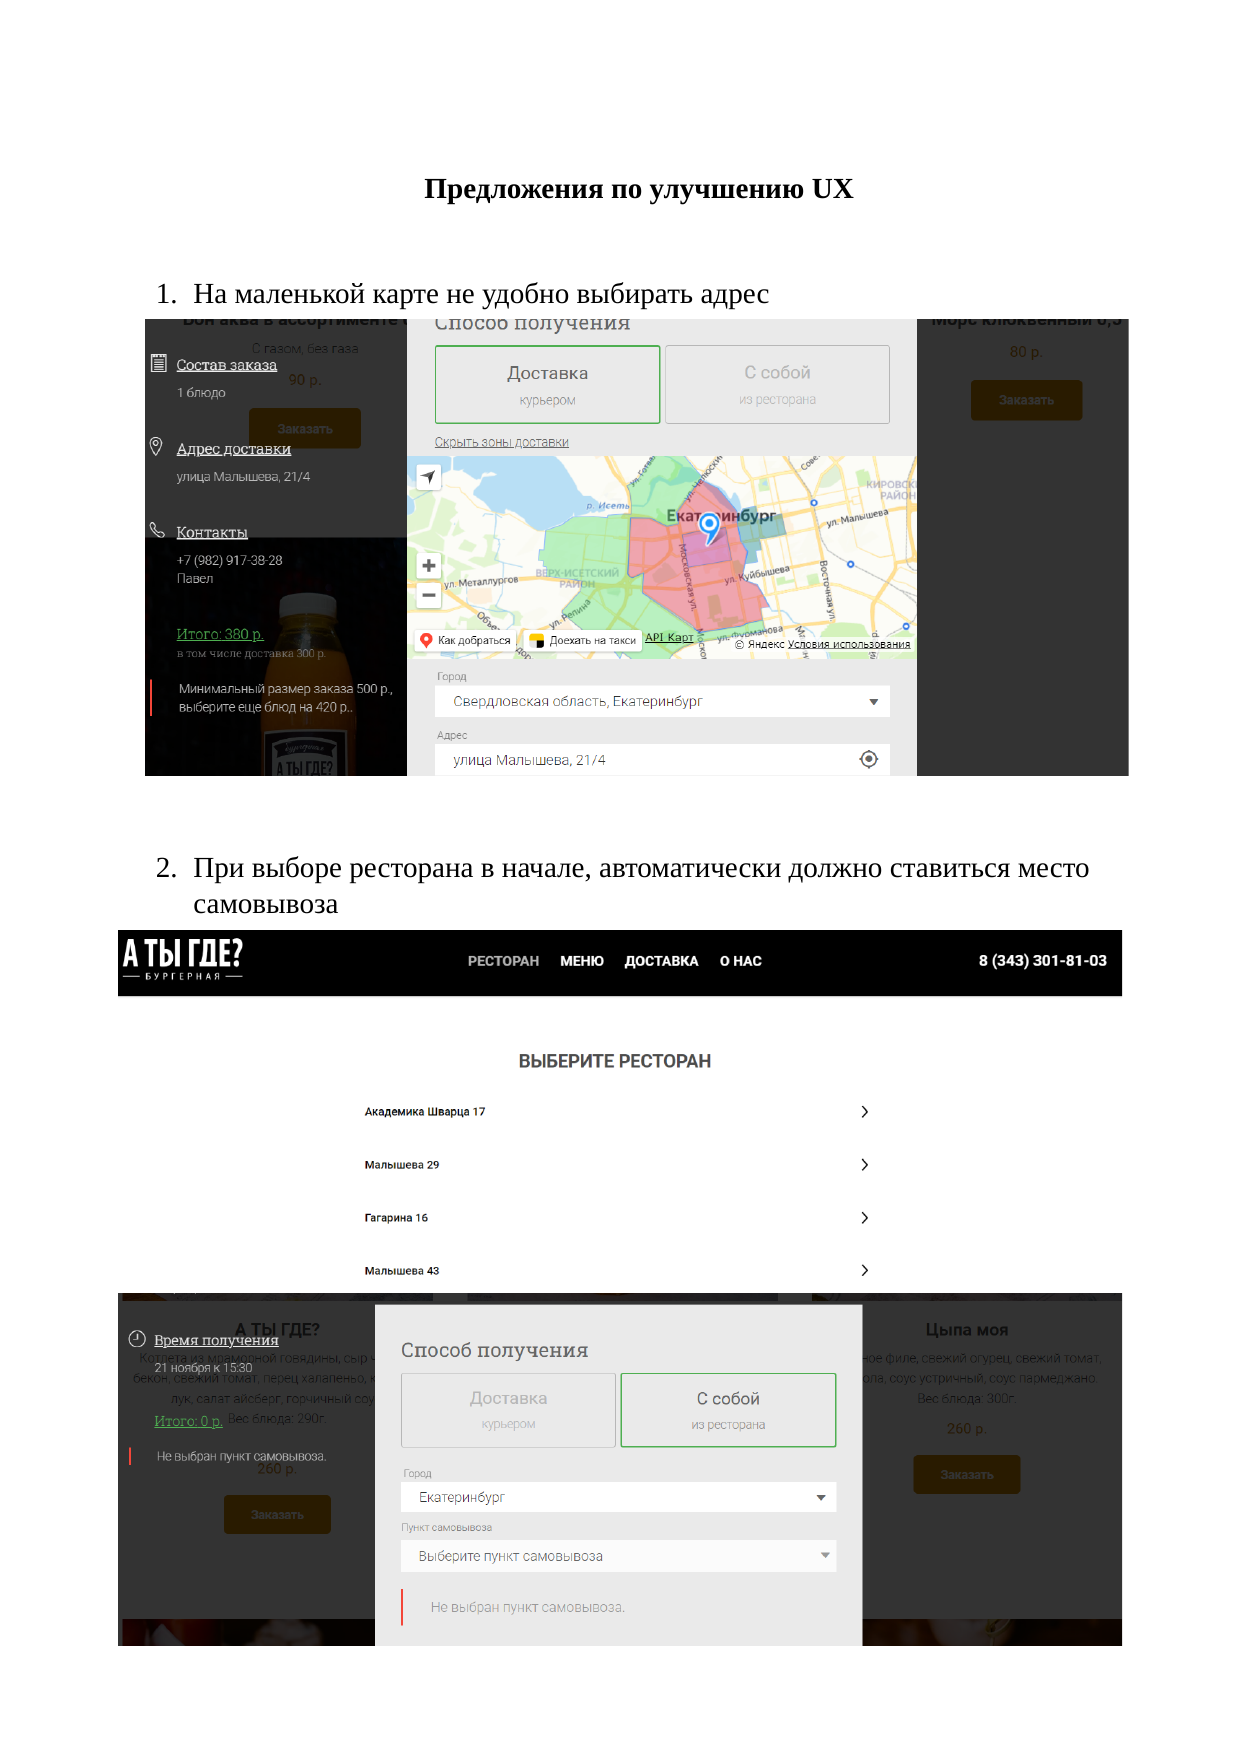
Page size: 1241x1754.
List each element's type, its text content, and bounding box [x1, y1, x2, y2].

picture [145, 319, 1129, 776]
list При выборе ресторана в начале, автоматически должно ставиться место самовывоза [156, 851, 1122, 920]
text Предложения по улучшению UX [156, 171, 1122, 204]
picture [118, 930, 1123, 1289]
list На маленькой карте не удобно выбирать адрес [156, 277, 1122, 310]
picture [118, 1293, 1123, 1646]
